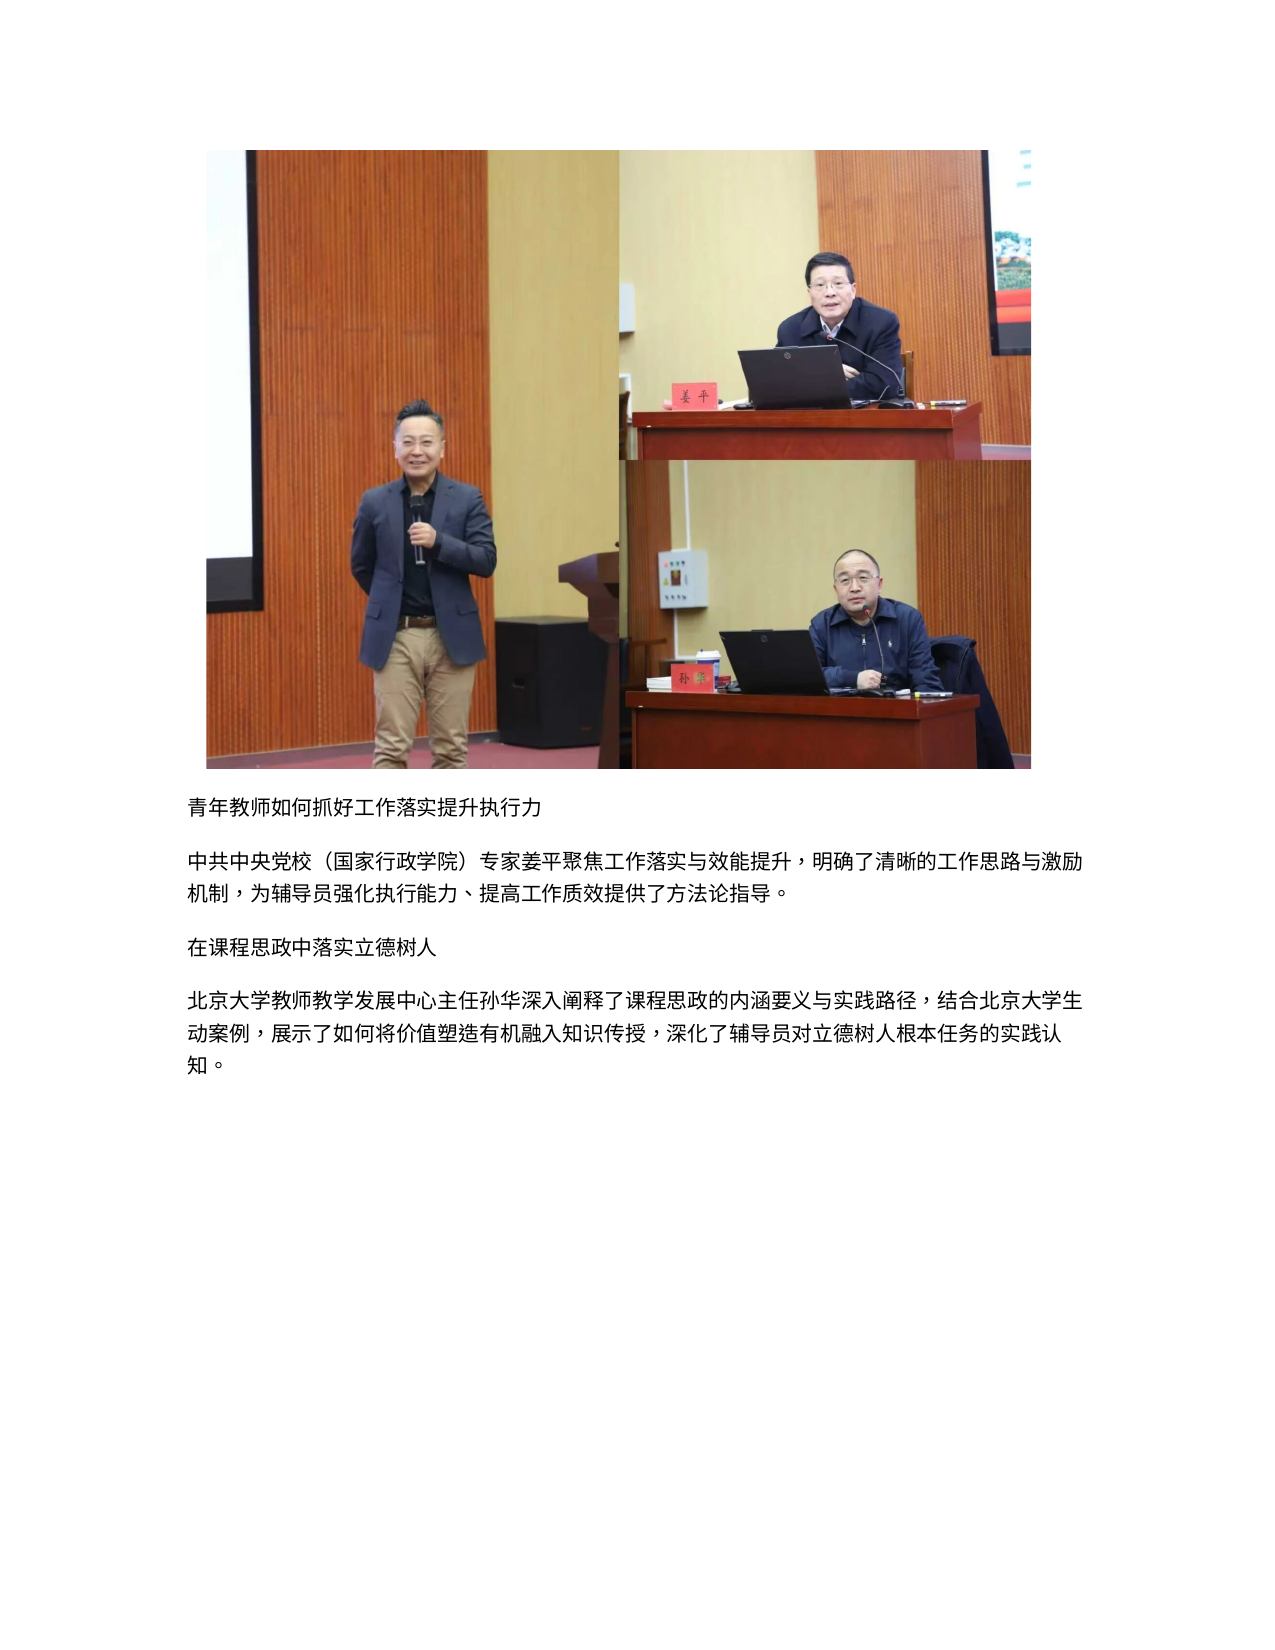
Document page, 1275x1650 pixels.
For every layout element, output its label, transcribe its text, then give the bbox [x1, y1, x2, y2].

text 北京大学教师教学发展中心主任孙华深入阐释了课程思政的内涵要义与实践路径，结合北京大学生动案例，展示了如何将价值塑造有机融入知识传授，深化了辅导员对立德树人根本任务的实践认知。 [187, 986, 1087, 1080]
picture [206, 150, 1032, 769]
text 青年教师如何抓好工作落实提升执行力 [187, 793, 1087, 822]
text 在课程思政中落实立德树人 [187, 933, 1087, 961]
text 中共中央党校（国家行政学院）专家姜平聚焦工作落实与效能提升，明确了清晰的工作思路与激励机制，为辅导员强化执行能力、提高工作质效提供了方法论指导。 [187, 847, 1087, 908]
